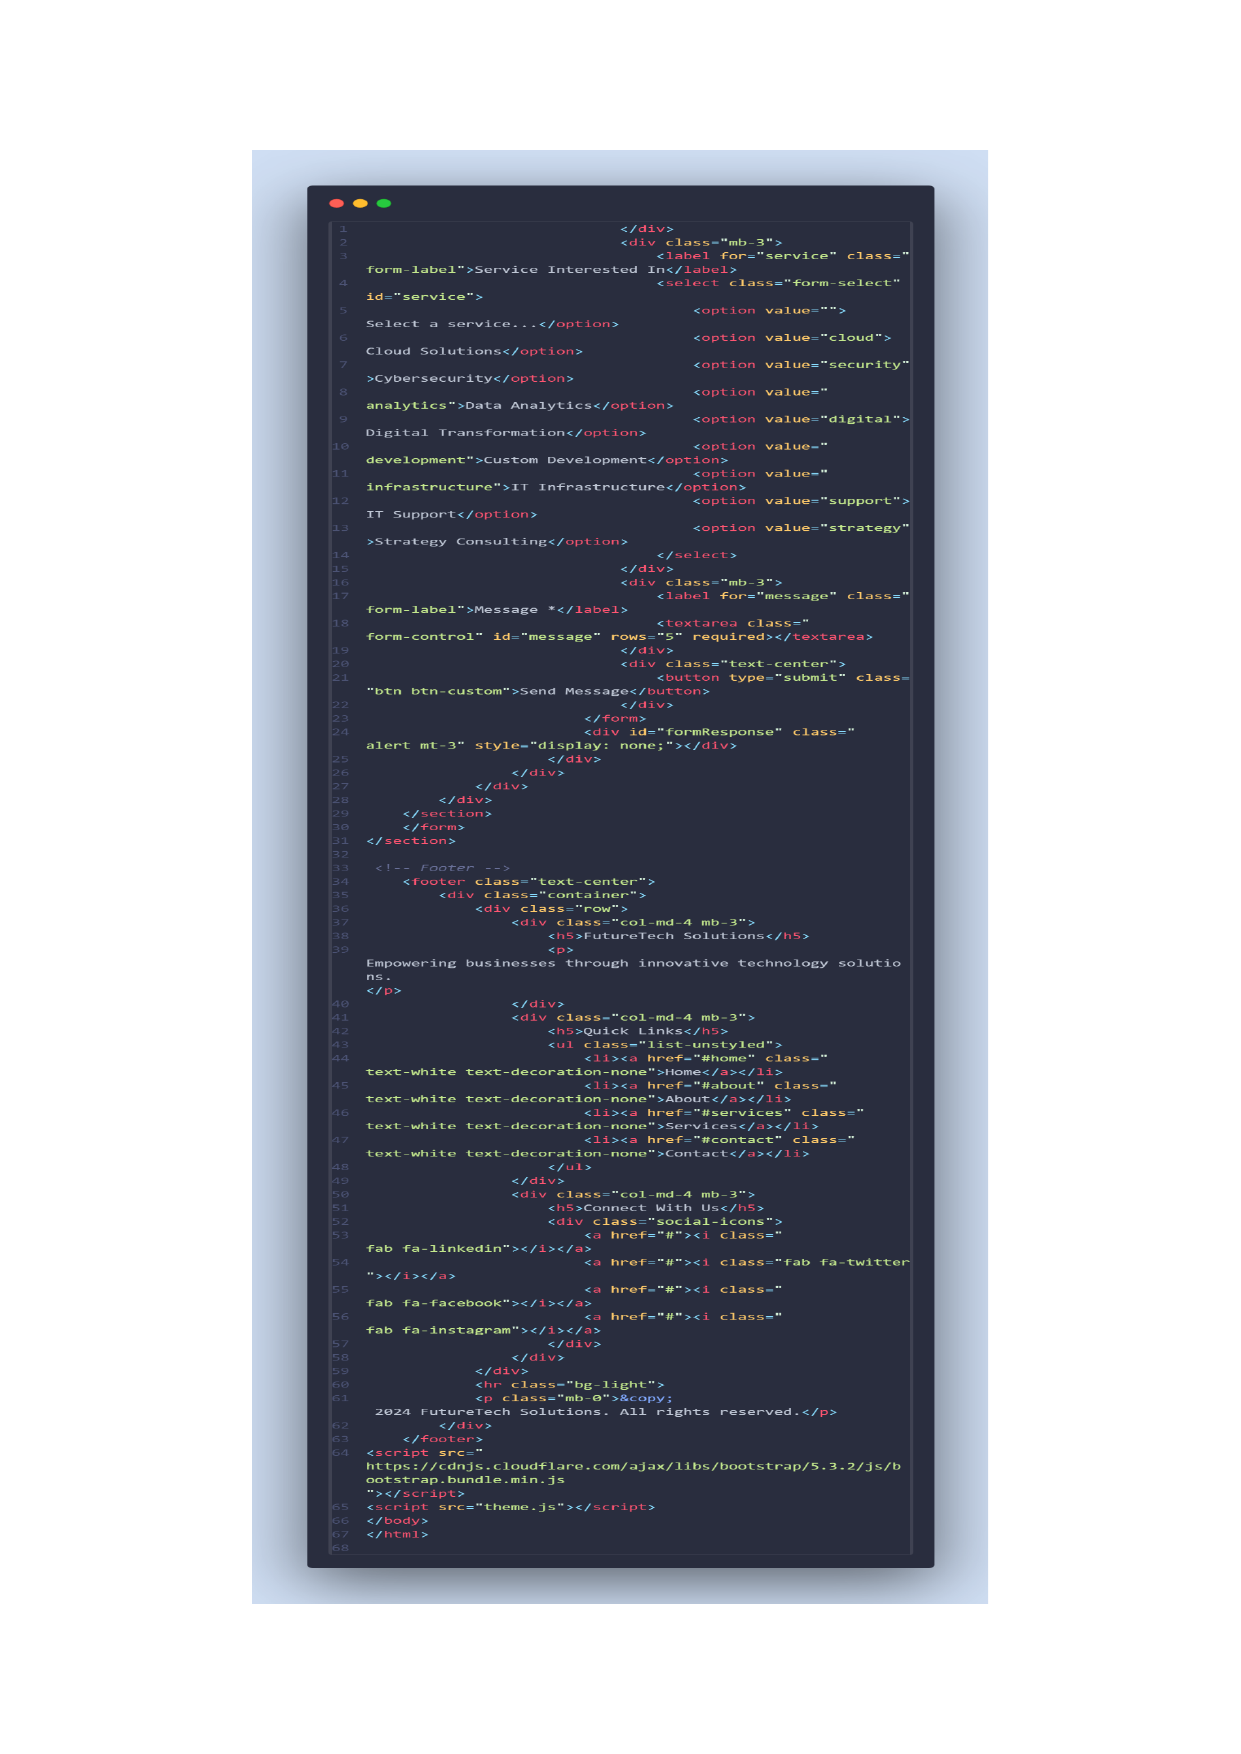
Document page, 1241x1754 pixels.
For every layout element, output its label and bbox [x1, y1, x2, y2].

picture [252, 150, 989, 1604]
